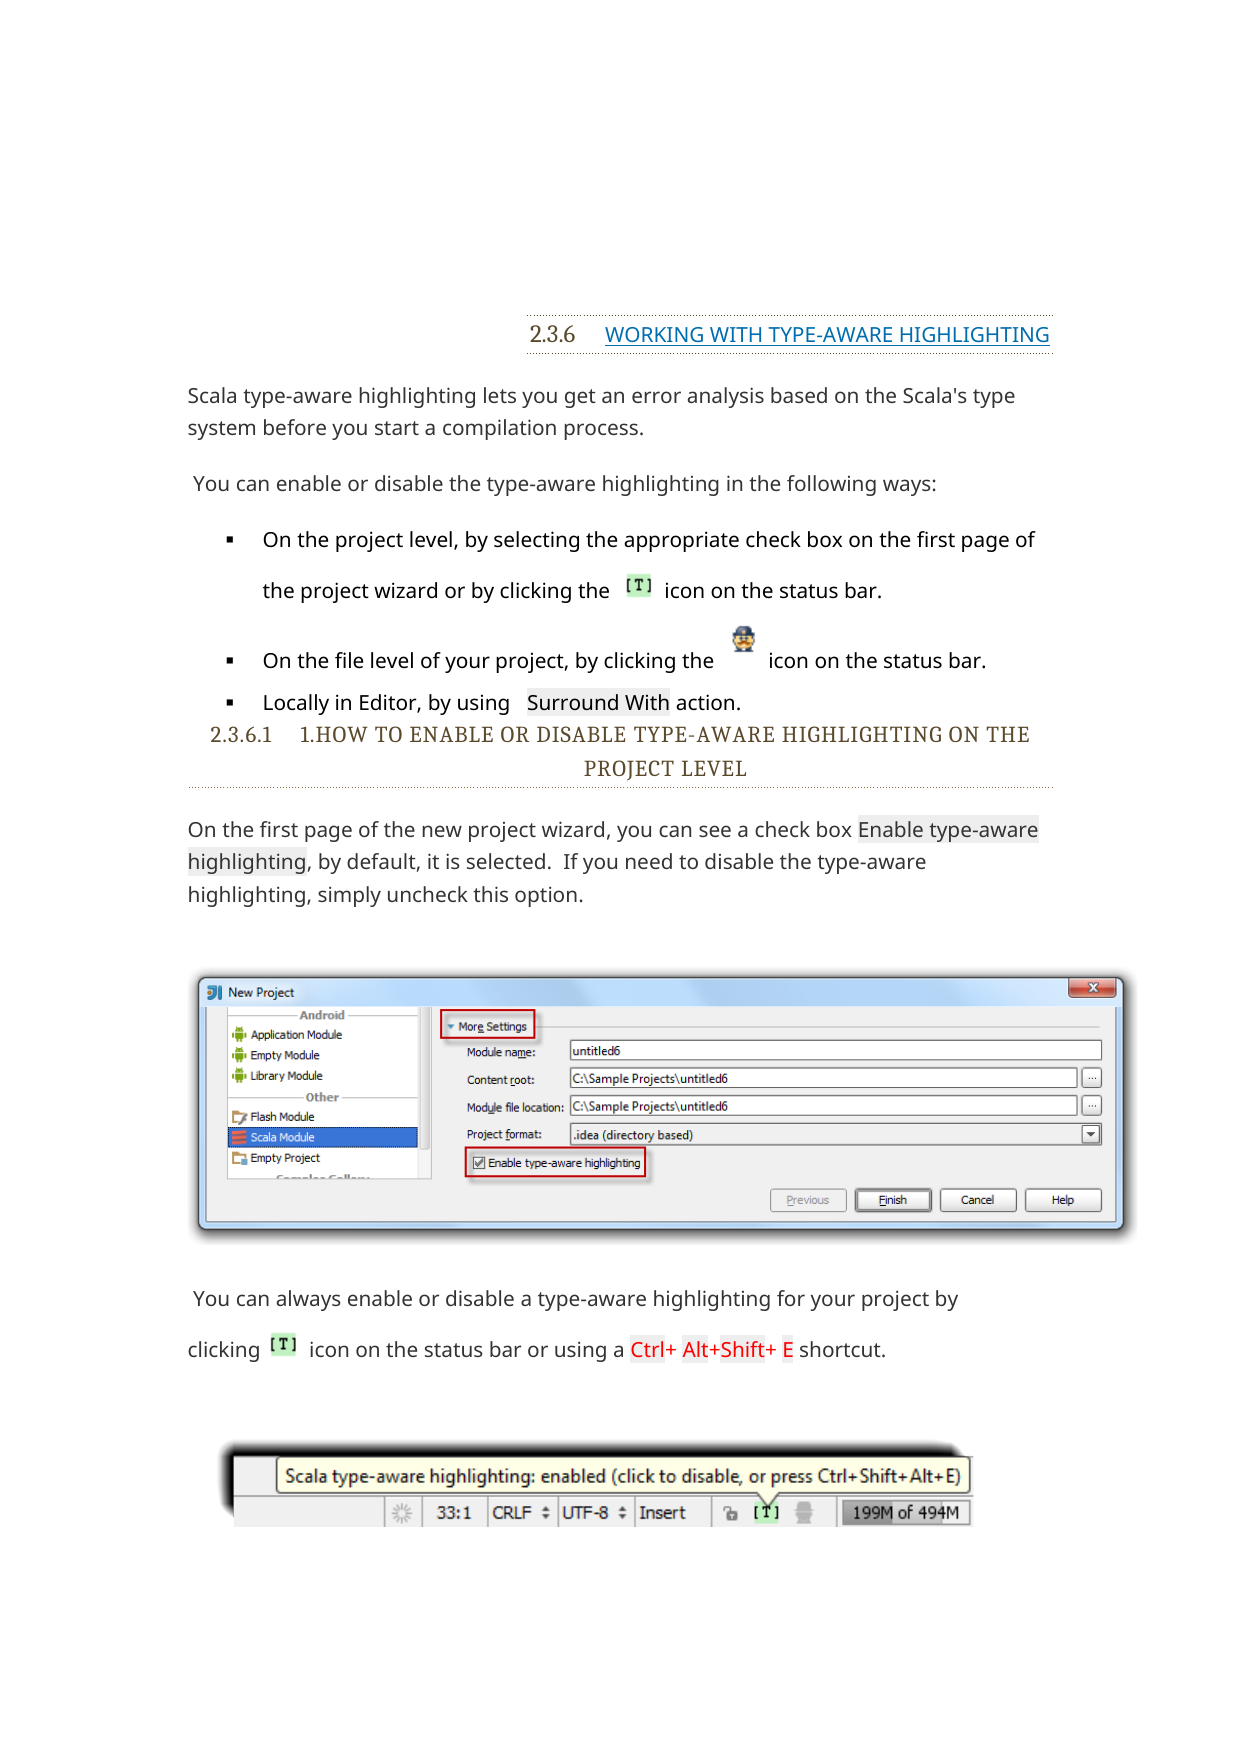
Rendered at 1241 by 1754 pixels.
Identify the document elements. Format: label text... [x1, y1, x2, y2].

list Locally in Editor, by using Surround With action. [225, 686, 1053, 718]
picture [266, 1330, 304, 1358]
text Scala type-aware highlighting lets you get an error analysis based on the Scala's type system before you start a compilation process. [187, 379, 1053, 444]
picture [187, 1409, 974, 1527]
subtitle Working with Type-Aware Highlighting [527, 315, 1053, 354]
text You can enable or disable the type-aware highlighting in the following ways: [187, 467, 1053, 500]
list On the project level, by selecting the appropriate check box on the first page of the project wizard or by clicking the icon on the status bar. [225, 523, 1053, 621]
picture [725, 620, 763, 657]
picture [187, 966, 1138, 1245]
subtitle 1.How to Enable or Disable Type-Aware Highlighting on the Project Level [187, 718, 1053, 788]
picture [621, 572, 659, 599]
text You can always enable or disable a type-aware highlighting for your project by clicking icon on the status bar or using a Ctrl+ Alt+Shift+ E shortcut. [187, 1282, 1053, 1379]
list On the file level of your project, by clicking the icon on the status bar. [225, 621, 1053, 686]
text On the first page of the new project wizard, you can see a check box Enable type-aware highlighting, by default, it is selected. If you need to disable the type-aware highlighting, simply uncheck this option. [187, 813, 1053, 910]
